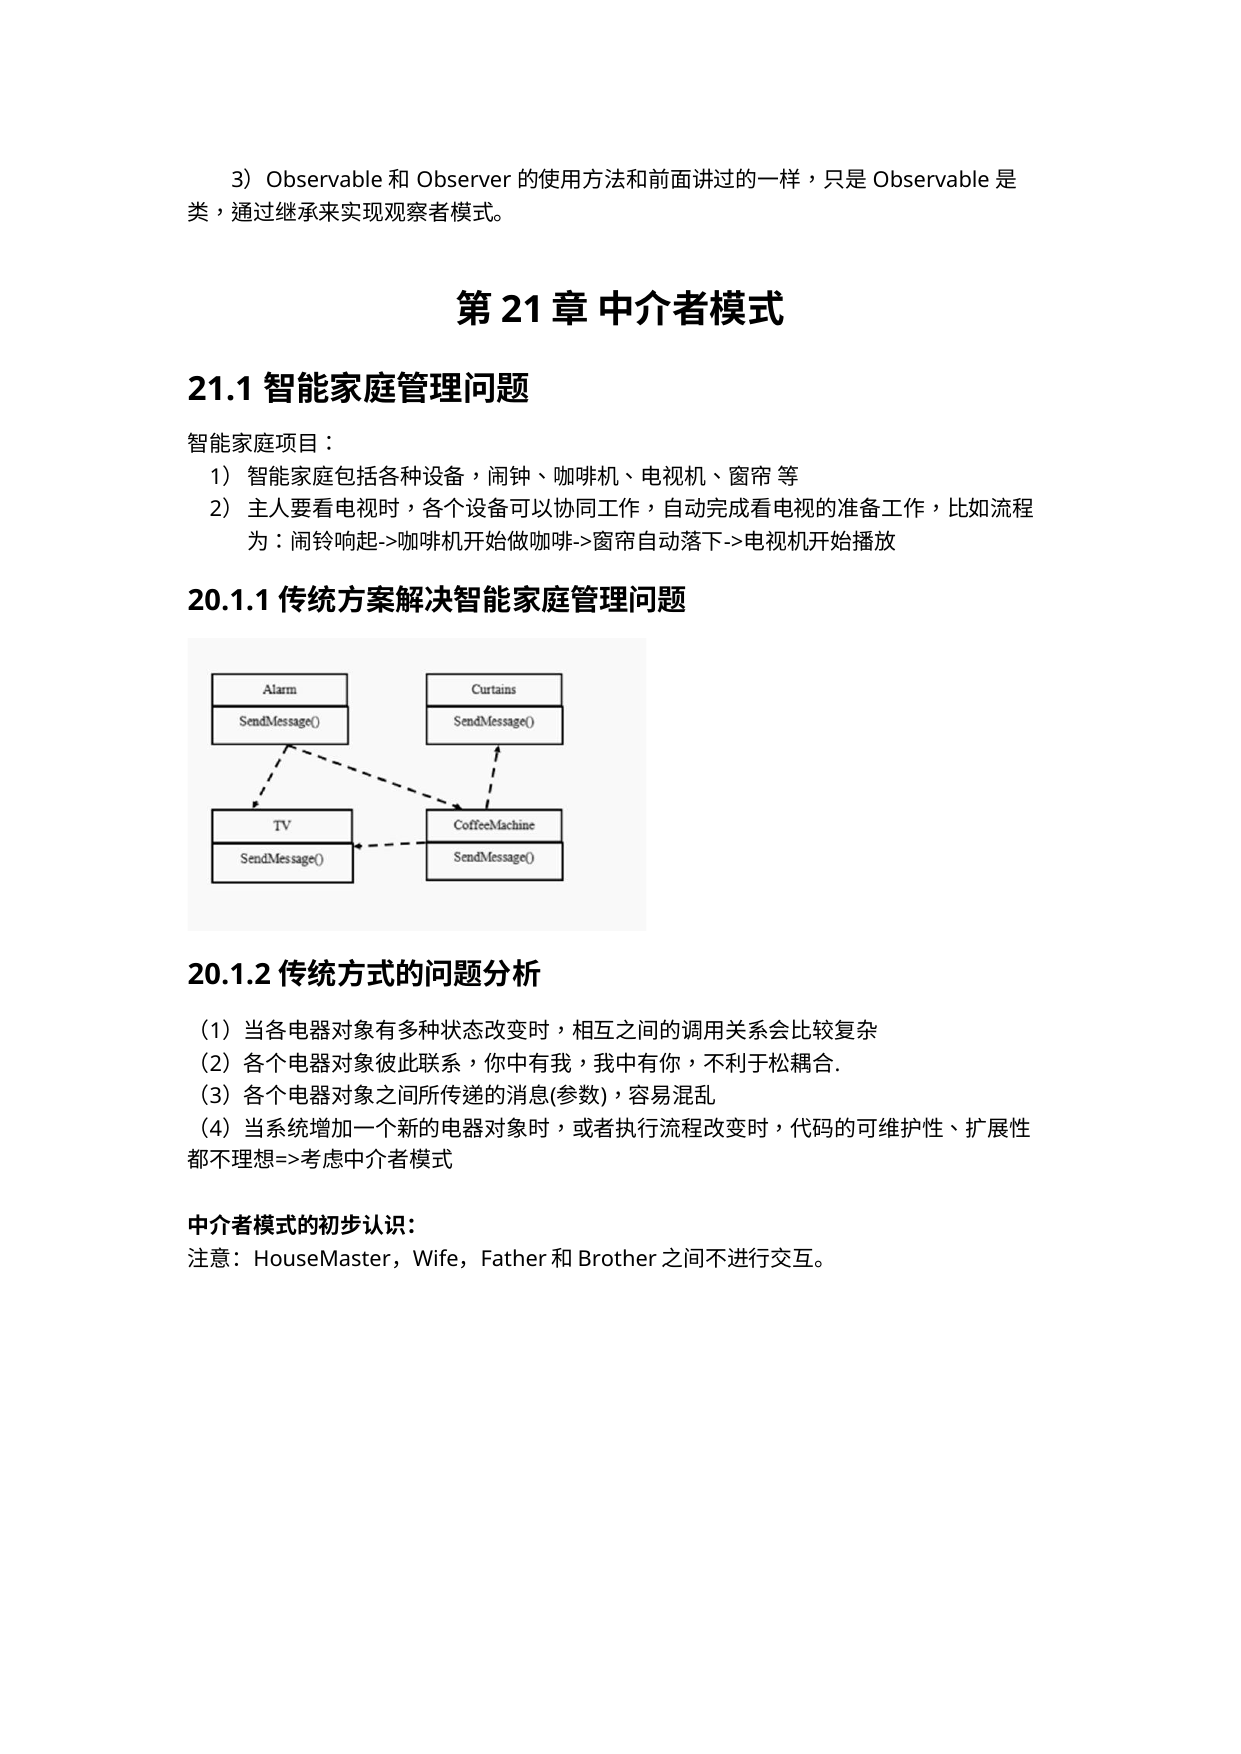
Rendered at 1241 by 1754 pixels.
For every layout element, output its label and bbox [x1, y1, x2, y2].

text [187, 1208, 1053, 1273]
picture [187, 638, 647, 931]
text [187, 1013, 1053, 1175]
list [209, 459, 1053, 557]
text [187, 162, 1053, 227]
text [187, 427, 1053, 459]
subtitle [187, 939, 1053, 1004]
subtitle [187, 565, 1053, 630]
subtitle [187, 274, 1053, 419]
